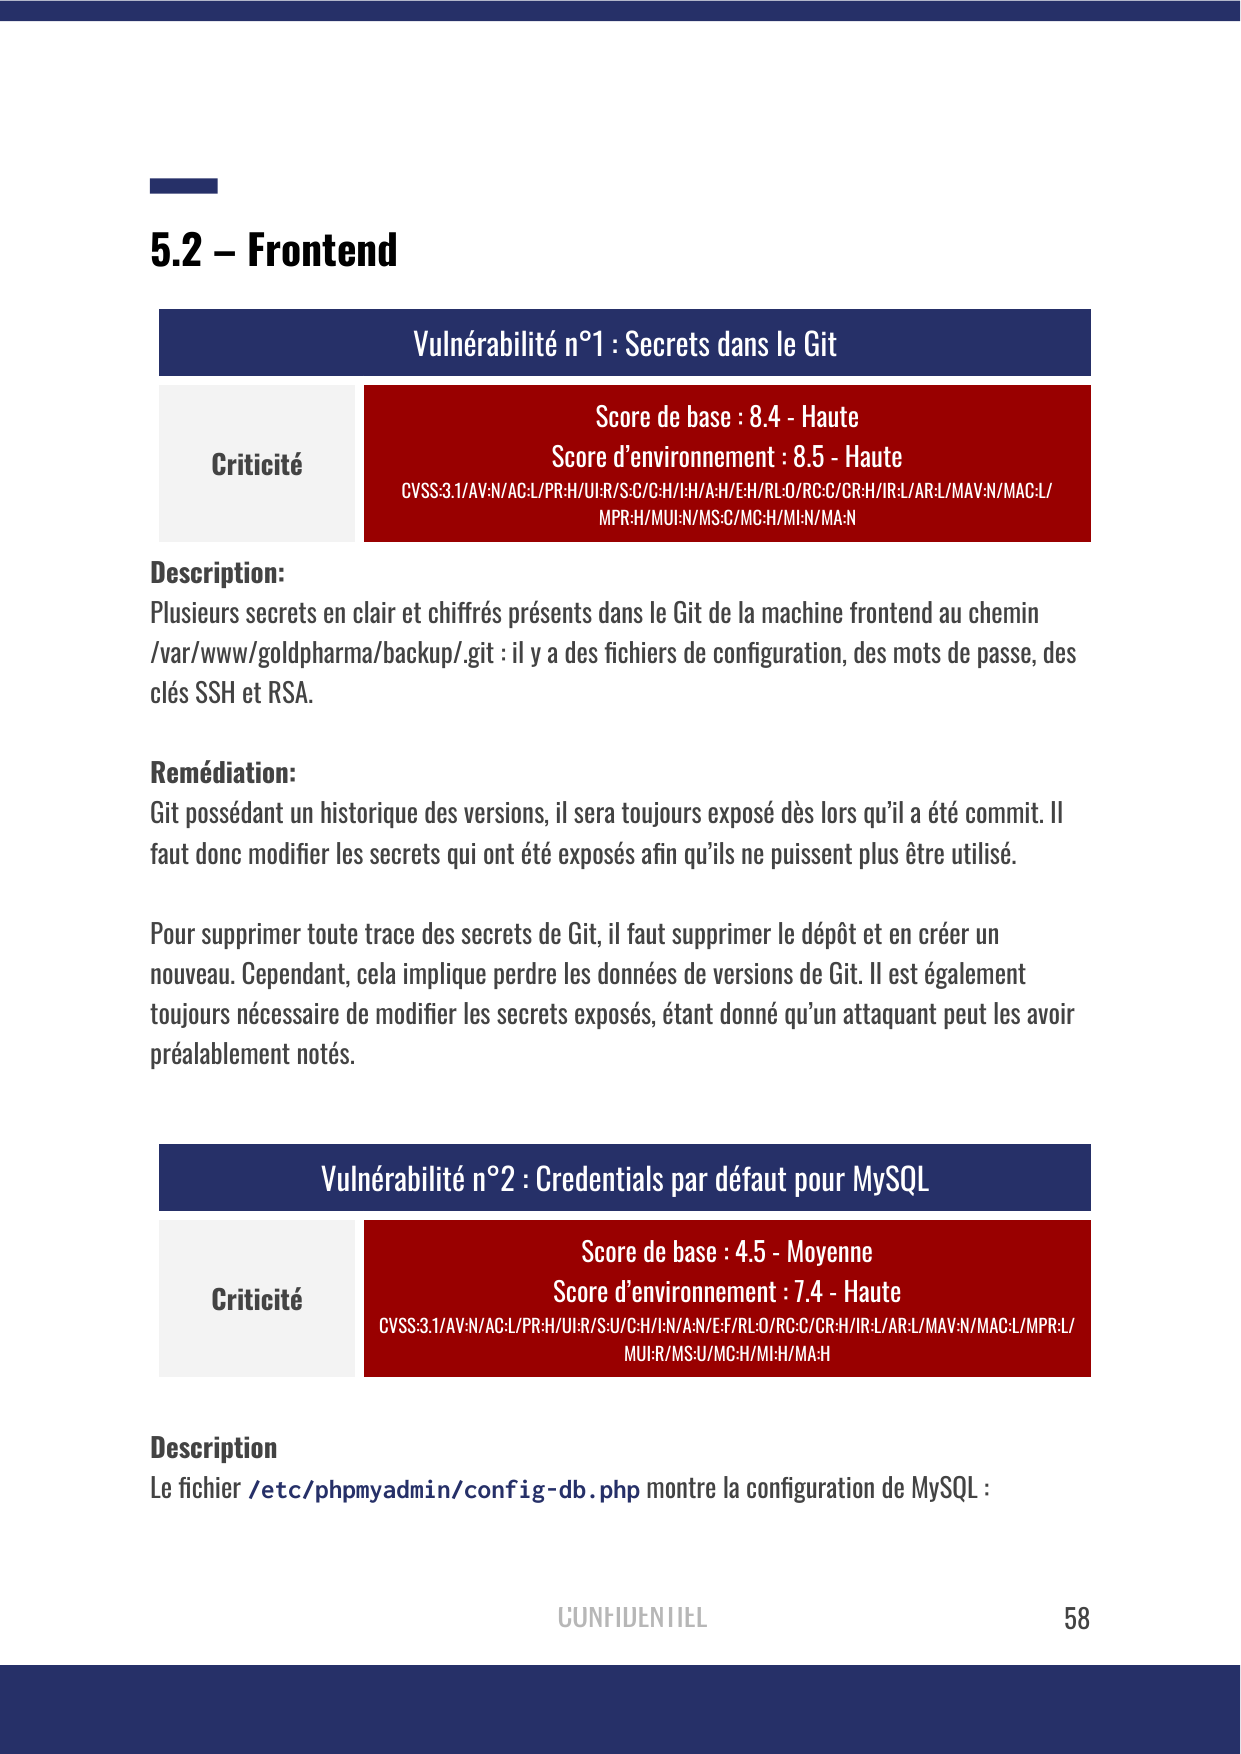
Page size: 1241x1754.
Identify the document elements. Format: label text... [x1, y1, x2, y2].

text Description Le fichier /etc/phpmyadmin/config-db.php montre la configuration de MySQL : [150, 1386, 1090, 1506]
text Description: Plusieurs secrets en clair et chiffrés présents dans le Git de la machine frontend au chemin /var/www/goldpharma/backup/.git : il y a des fichiers de configuration, des mots de passe, des clés SSH et RSA. [150, 551, 1090, 711]
table_cell Score de base : 8.4 - Haute Score d’environnement : 8.5 - Haute CVSS:3.1/AV:N/AC:L/PR:H/UI:R/S:C/C:H/I:H/A:H/E:H/RL:O/RC:C/CR:H/IR:L/AR:L/MAV:N/MAC:L/MPR:H/MUI:N/MS:C/MC:H/MI:N/MA:N [364, 385, 1091, 542]
table_cell Criticité [159, 385, 355, 542]
text Pour supprimer toute trace des secrets de Git, il faut supprimer le dépôt et en créer un nouveau. Cependant, cela implique perdre les données de versions de Git. Il est également toujours nécessaire de modifier les secrets exposés, étant donné qu’un attaquant peut les avoir préalablement notés. [150, 912, 1090, 1072]
table_cell Criticité [159, 1220, 355, 1377]
subtitle 5.2 – Frontend [150, 216, 1090, 278]
table_header Vulnérabilité n°2 : Credentials par défaut pour MySQL [159, 1144, 1091, 1211]
text Remédiation: Git possédant un historique des versions, il sera toujours exposé dès lors qu’il a été commit. Il faut donc modifier les secrets qui ont été exposés afin qu’ils ne puissent plus être utilisé. [150, 752, 1090, 872]
table_header Vulnérabilité n°1 : Secrets dans le Git [159, 309, 1091, 376]
table_cell Score de base : 4.5 - Moyenne Score d’environnement : 7.4 - Haute CVSS:3.1/AV:N/AC:L/PR:H/UI:R/S:U/C:H/I:N/A:N/E:F/RL:O/RC:C/CR:H/IR:L/AR:L/MAV:N/MAC:L/MPR:L/MUI:R/MS:U/MC:H/MI:H/MA:H [364, 1220, 1091, 1377]
